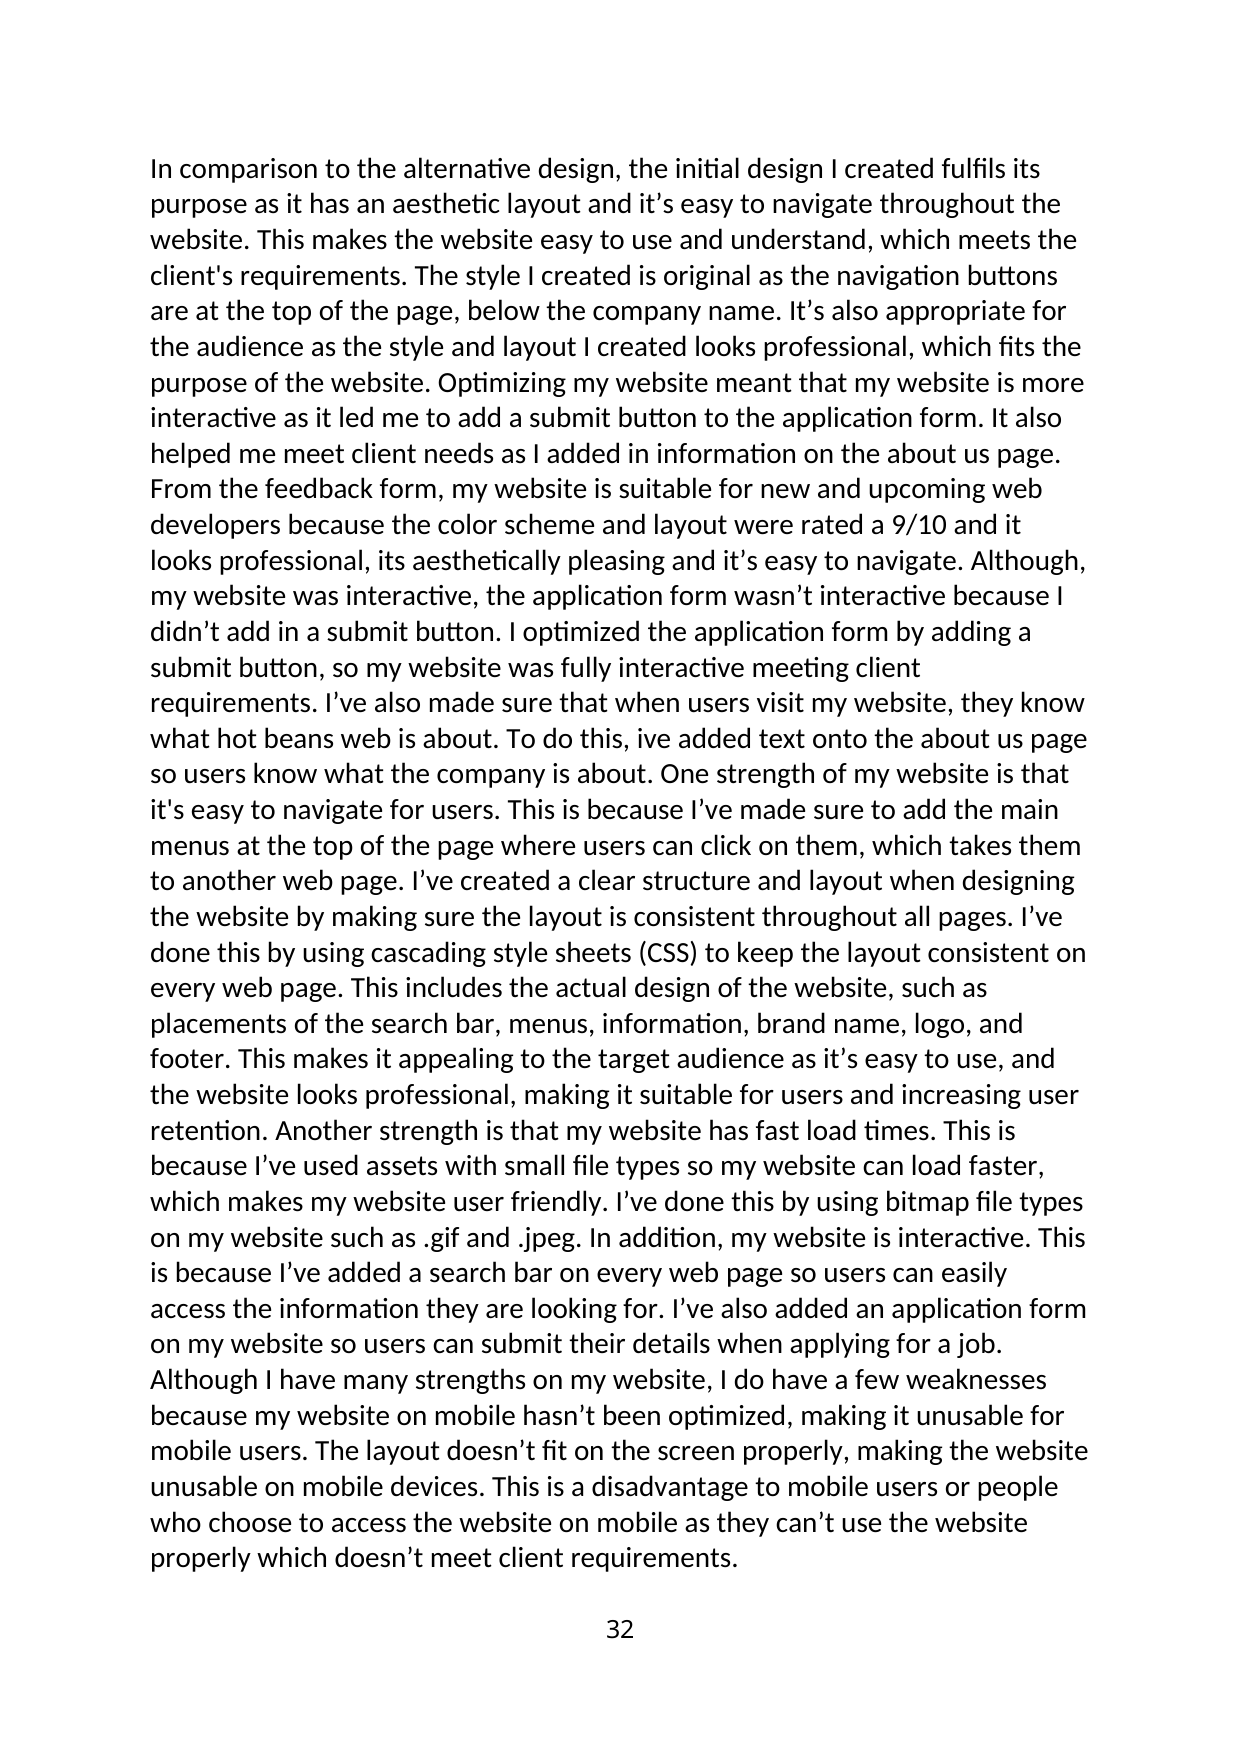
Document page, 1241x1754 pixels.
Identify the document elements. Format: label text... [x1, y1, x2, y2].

text In comparison to the alternative design, the initial design I created fulfils its purpose as it has an aesthetic layout and it’s easy to navigate throughout the website. This makes the website easy to use and understand, which meets the client's requirements. The style I created is original as the navigation buttons are at the top of the page, below the company name. It’s also appropriate for the audience as the style and layout I created looks professional, which fits the purpose of the website. Optimizing my website meant that my website is more interactive as it led me to add a submit button to the application form. It also helped me meet client needs as I added in information on the about us page. From the feedback form, my website is suitable for new and upcoming web developers because the color scheme and layout were rated a 9/10 and it looks professional, its aesthetically pleasing and it’s easy to navigate. Although, my website was interactive, the application form wasn’t interactive because I didn’t add in a submit button. I optimized the application form by adding a submit button, so my website was fully interactive meeting client requirements. I’ve also made sure that when users visit my website, they know what hot beans web is about. To do this, ive added text onto the about us page so users know what the company is about. One strength of my website is that it's easy to navigate for users. This is because I’ve made sure to add the main menus at the top of the page where users can click on them, which takes them to another web page. I’ve created a clear structure and layout when designing the website by making sure the layout is consistent throughout all pages. I’ve done this by using cascading style sheets (CSS) to keep the layout consistent on every web page. This includes the actual design of the website, such as placements of the search bar, menus, information, brand name, logo, and footer. This makes it appealing to the target audience as it’s easy to use, and the website looks professional, making it suitable for users and increasing user retention. Another strength is that my website has fast load times. This is because I’ve used assets with small file types so my website can load faster, which makes my website user friendly. I’ve done this by using bitmap file types on my website such as .gif and .jpeg. In addition, my website is interactive. This is because I’ve added a search bar on every web page so users can easily access the information they are looking for. I’ve also added an application form on my website so users can submit their details when applying for a job. Although I have many strengths on my website, I do have a few weaknesses because my website on mobile hasn’t been optimized, making it unusable for mobile users. The layout doesn’t fit on the screen properly, making the website unusable on mobile devices. This is a disadvantage to mobile users or people who choose to access the website on mobile as they can’t use the website properly which doesn’t meet client requirements. [150, 150, 1090, 1575]
